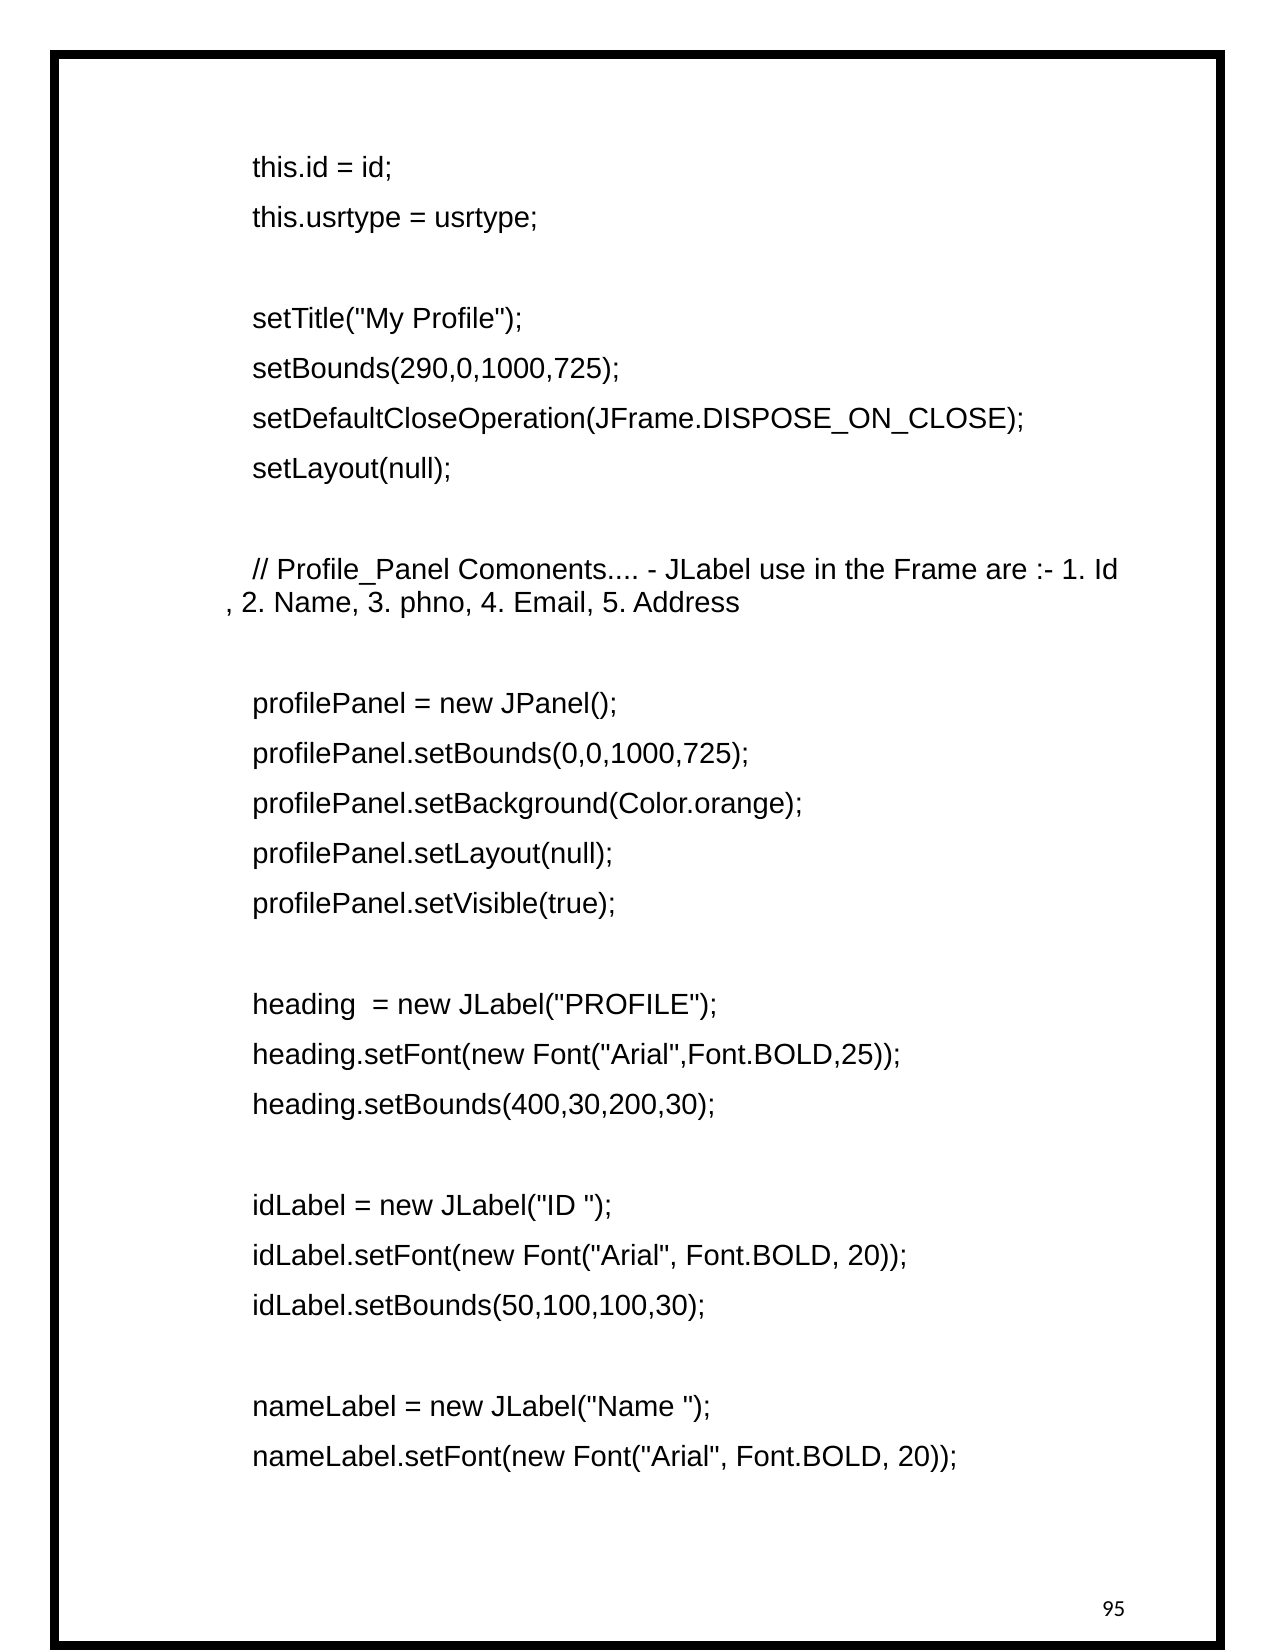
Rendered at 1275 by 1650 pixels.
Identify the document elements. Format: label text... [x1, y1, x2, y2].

text profilePanel = new JPanel(); [187, 686, 1125, 719]
text profilePanel.setBounds(0,0,1000,725); [187, 736, 1125, 769]
text heading.setFont(new Font("Arial",Font.BOLD,25)); [187, 1037, 1125, 1071]
text idLabel.setFont(new Font("Arial", Font.BOLD, 20)); [187, 1238, 1125, 1271]
text idLabel.setBounds(50,100,100,30); [187, 1288, 1125, 1322]
text setLayout(null); [187, 451, 1125, 485]
text this.id = id; [187, 150, 1125, 183]
text profilePanel.setBackground(Color.orange); [187, 786, 1125, 819]
text nameLabel.setFont(new Font("Arial", Font.BOLD, 20)); [187, 1439, 1125, 1472]
text setBounds(290,0,1000,725); [187, 351, 1125, 384]
text this.usrtype = usrtype; [187, 200, 1125, 234]
text profilePanel.setLayout(null); [187, 836, 1125, 870]
text profilePanel.setVisible(true); [187, 886, 1125, 920]
text setDefaultCloseOperation(JFrame.DISPOSE_ON_CLOSE); [187, 401, 1125, 434]
text setTitle("My Profile"); [187, 301, 1125, 334]
text idLabel = new JLabel("ID "); [187, 1188, 1125, 1221]
text heading = new JLabel("PROFILE"); [187, 987, 1125, 1020]
text // Profile_Panel Comonents.... - JLabel use in the Frame are :- 1. Id , 2. Name, 3. phno, 4. Email, 5. Address [187, 552, 1125, 619]
text nameLabel = new JLabel("Name "); [187, 1388, 1125, 1422]
text heading.setBounds(400,30,200,30); [187, 1087, 1125, 1121]
